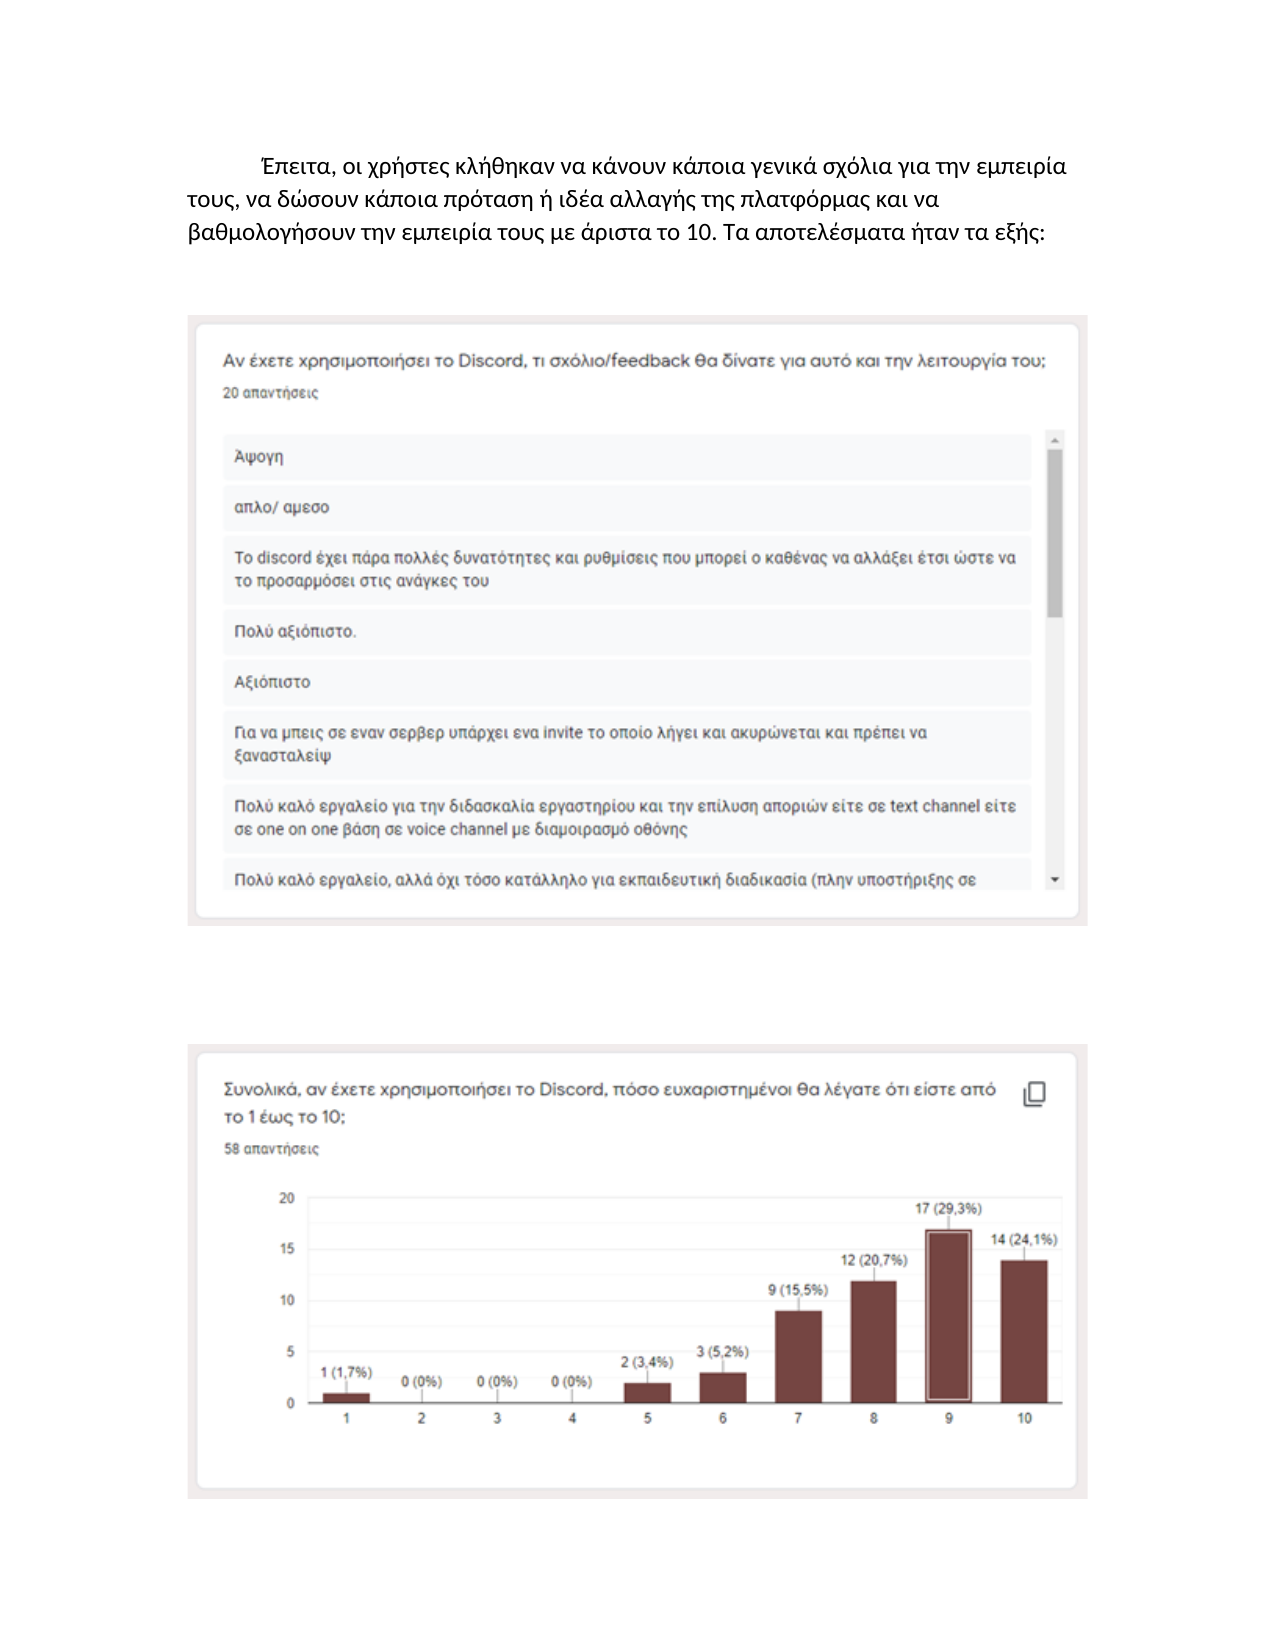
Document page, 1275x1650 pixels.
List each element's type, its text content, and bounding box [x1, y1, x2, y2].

picture [187, 1044, 1088, 1499]
text Έπειτα, οι χρήστες κλήθηκαν να κάνουν κάποια γενικά σχόλια για την εμπειρία τους, να δώσουν κάποια πρόταση ή ιδέα αλλαγής της πλατφόρμας και να βαθμολογήσουν την εμπειρία τους με άριστα το 10. Τα αποτελέσματα ήταν τα εξής: [187, 150, 1087, 246]
picture [187, 315, 1088, 926]
